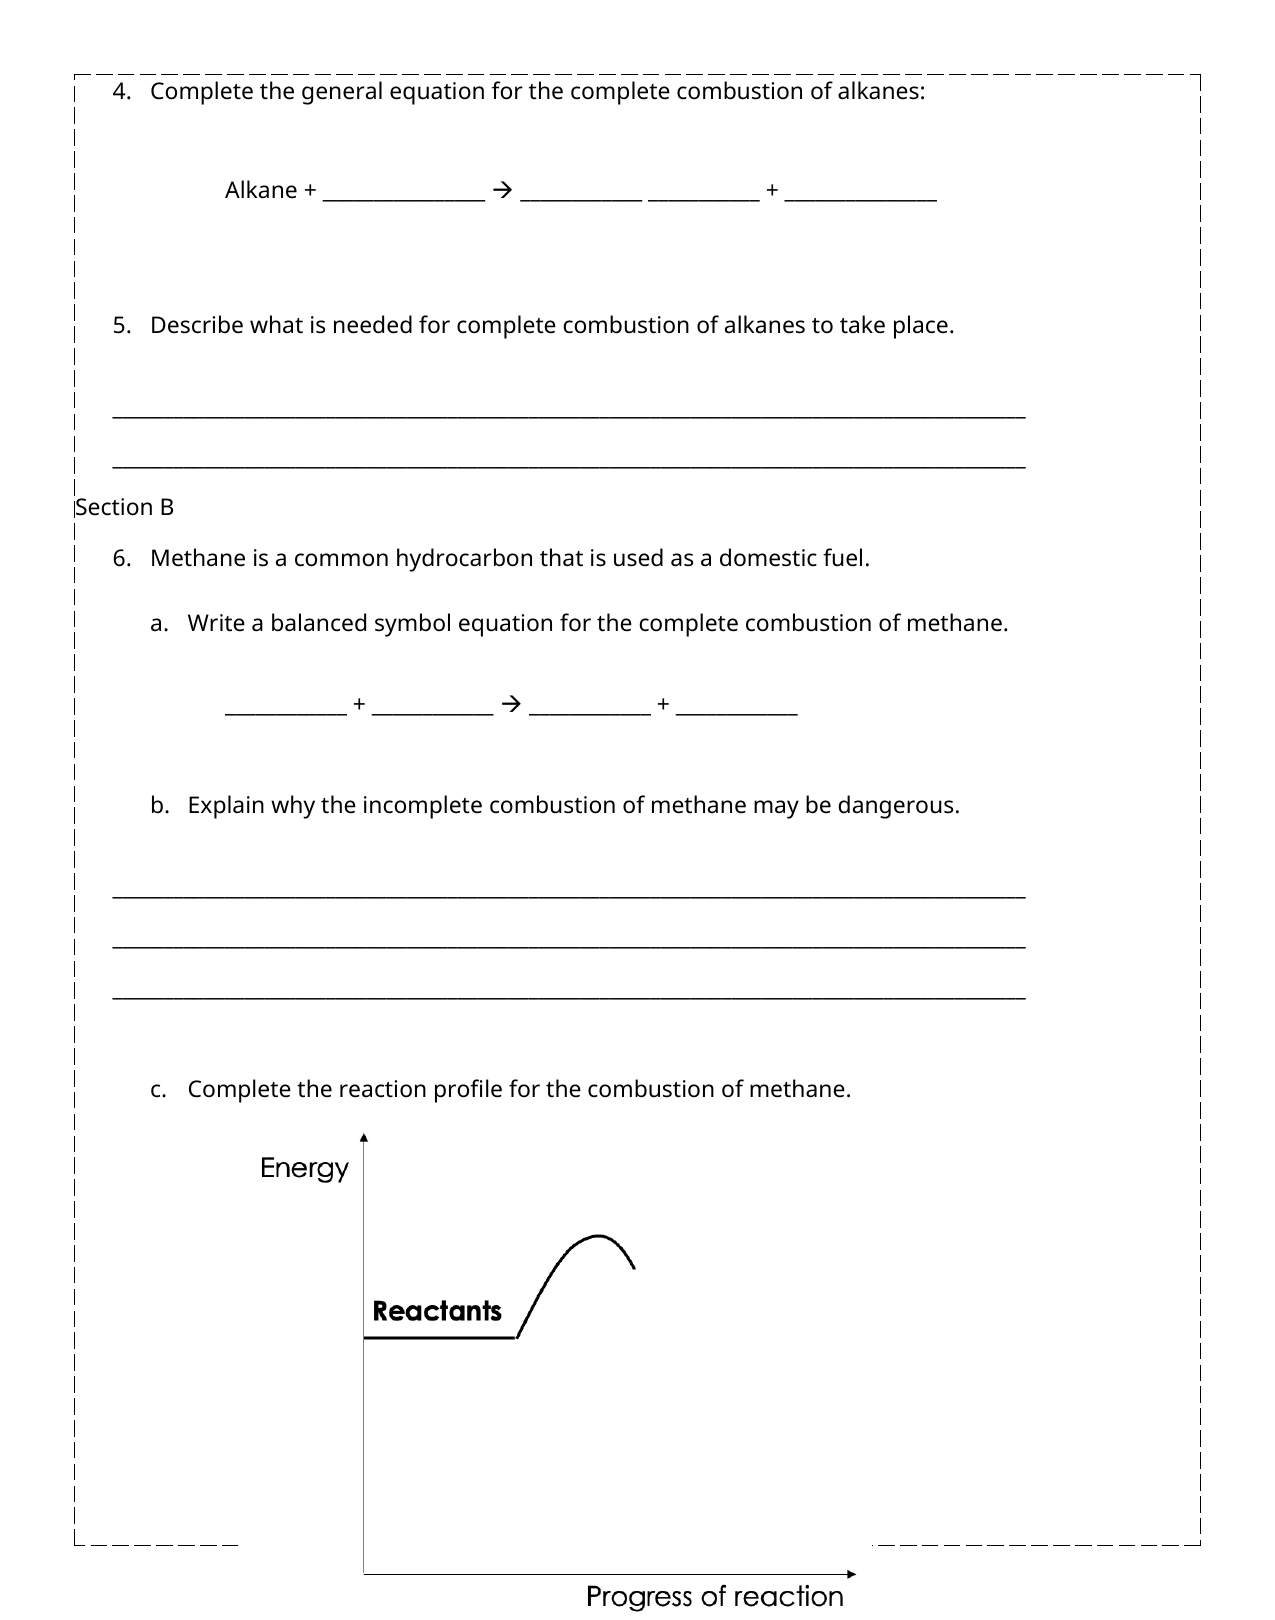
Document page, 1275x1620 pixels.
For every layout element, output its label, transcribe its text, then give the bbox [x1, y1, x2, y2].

list Methane is a common hydrocarbon that is used as a domestic fuel. [112, 542, 1200, 573]
list Alkane + ________________ ____________ ___________ + _______________ [225, 174, 1200, 205]
picture [242, 1116, 873, 1620]
text __________________________________________________________________________________________ [112, 390, 1200, 422]
text __________________________________________________________________________________________ [112, 441, 1200, 472]
text Section B [75, 491, 1200, 522]
list Complete the reaction profile for the combustion of methane. [150, 1072, 1200, 1104]
text __________________________________________________________________________________________ [112, 921, 1200, 952]
text __________________________________________________________________________________________ [112, 972, 1200, 1003]
list Write a balanced symbol equation for the complete combustion of methane. [150, 607, 1200, 638]
list Describe what is needed for complete combustion of alkanes to take place. [112, 309, 1200, 340]
list Complete the general equation for the complete combustion of alkanes: [112, 75, 1200, 106]
text __________________________________________________________________________________________ [112, 871, 1200, 902]
list Explain why the incomplete combustion of methane may be dangerous. [150, 789, 1200, 820]
text ____________ + ____________ ____________ + ____________ [225, 688, 1200, 719]
